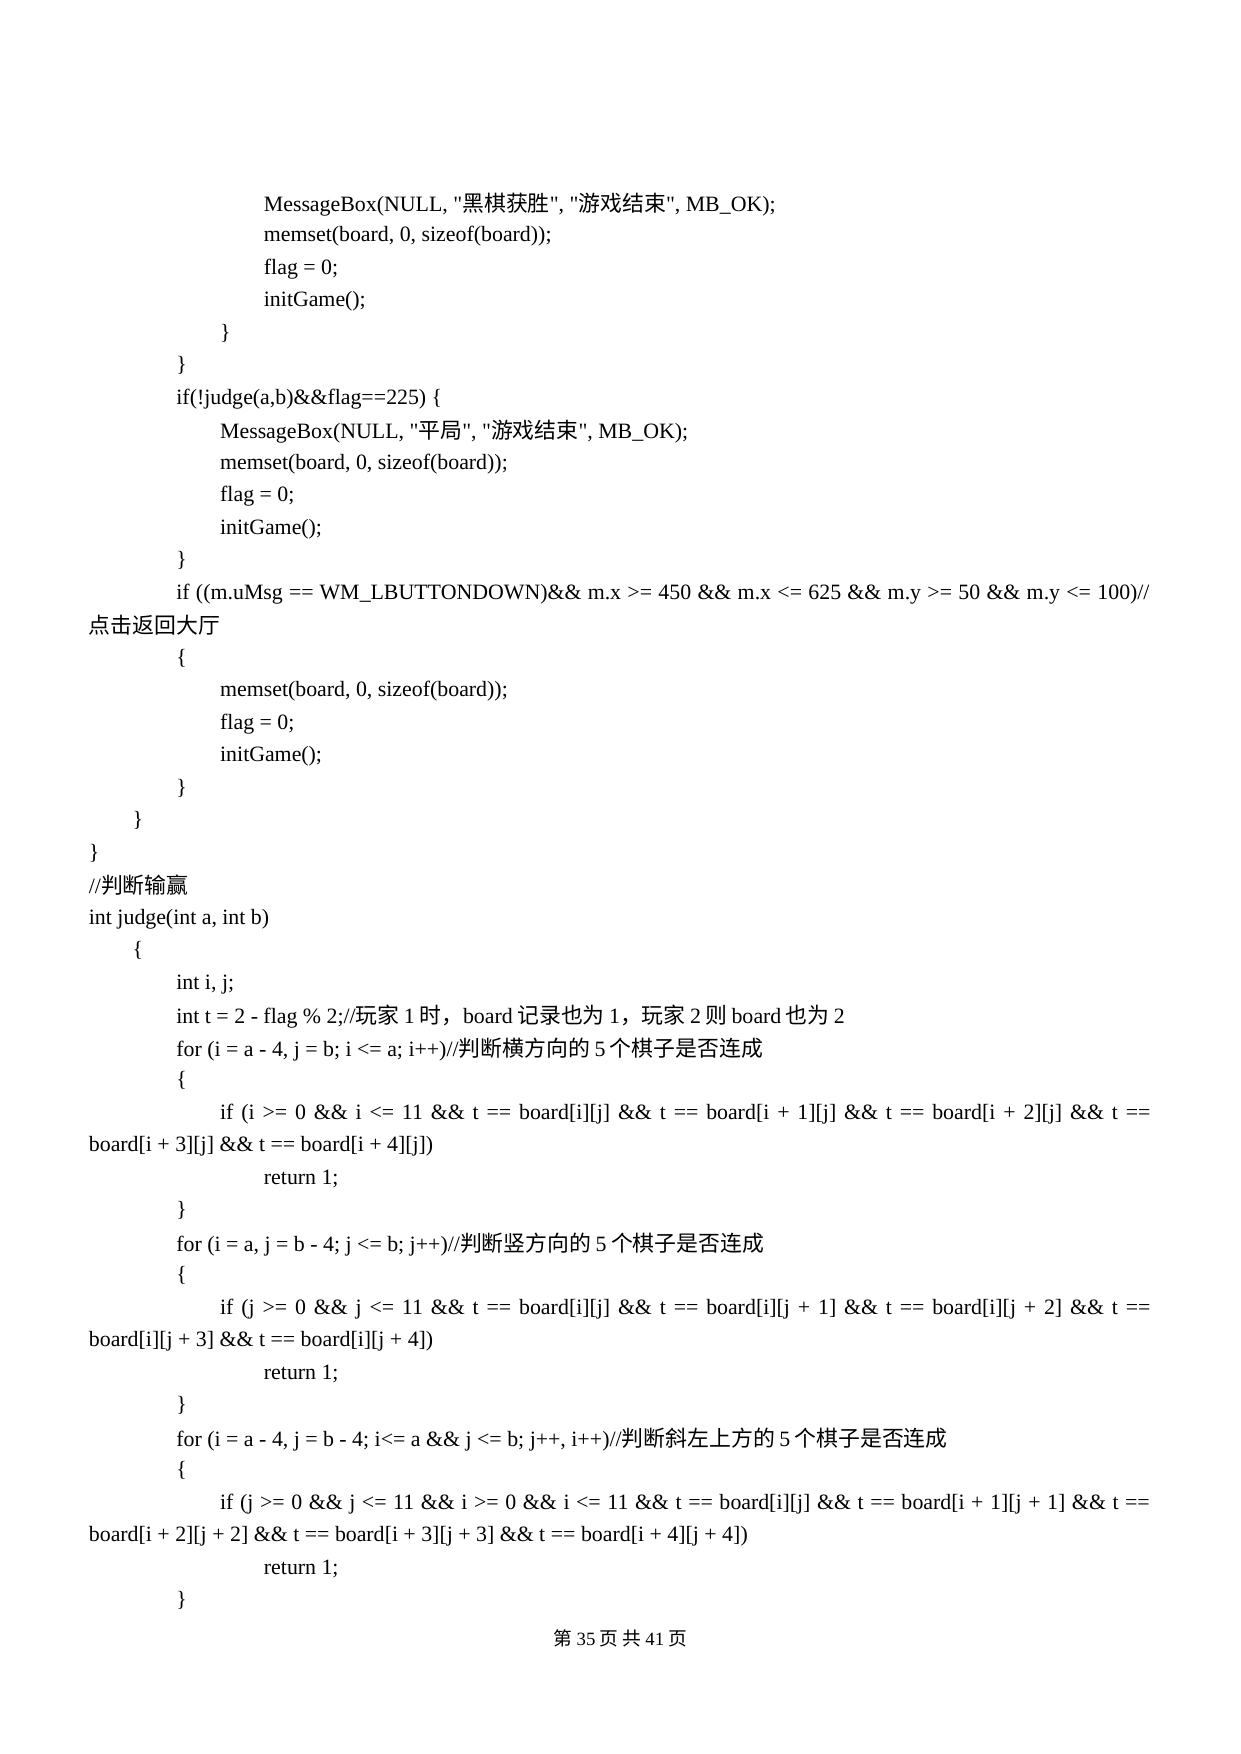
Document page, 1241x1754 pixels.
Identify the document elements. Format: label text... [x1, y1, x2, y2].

text return 1; [89, 1355, 1152, 1388]
text if(!judge(a,b)&&flag==225) { [89, 380, 1152, 413]
text } [89, 835, 1152, 868]
text for (i = a, j = b - 4; j <= b; j++)//判断竖方向的5个棋子是否连成 [89, 1225, 1152, 1258]
text return 1; [89, 1550, 1152, 1583]
text flag = 0; [89, 250, 1152, 283]
text flag = 0; [89, 478, 1152, 510]
text memset(board, 0, sizeof(board)); [89, 673, 1152, 705]
text memset(board, 0, sizeof(board)); [89, 445, 1152, 478]
text initGame(); [89, 738, 1152, 770]
text } [89, 803, 1152, 835]
text } [89, 1583, 1152, 1615]
text if (i >= 0 && i <= 11 && t == board[i][j] && t == board[i + 1][j] && t == board[i + 2][j] && t == board[i + 3][j] && t == board[i + 4][j]) [89, 1095, 1152, 1160]
text } [89, 348, 1152, 380]
text if ((m.uMsg == WM_LBUTTONDOWN)&& m.x >= 450 && m.x <= 625 && m.y >= 50 && m.y <= 100)//点击返回大厅 [89, 575, 1152, 640]
text int i, j; [89, 965, 1152, 998]
text { [89, 640, 1152, 673]
text //判断输赢 [89, 868, 1152, 900]
text { [89, 1063, 1152, 1095]
text { [89, 1258, 1152, 1290]
text { [89, 933, 1152, 965]
text { [89, 1453, 1152, 1485]
text } [89, 1388, 1152, 1420]
text for (i = a - 4, j = b - 4; i<= a && j <= b; j++, i++)//判断斜左上方的5个棋子是否连成 [89, 1420, 1152, 1453]
text MessageBox(NULL, "黑棋获胜", "游戏结束", MB_OK); [89, 185, 1152, 218]
text if (j >= 0 && j <= 11 && i >= 0 && i <= 11 && t == board[i][j] && t == board[i + 1][j + 1] && t == board[i + 2][j + 2] && t == board[i + 3][j + 3] && t == board[i + 4][j + 4]) [89, 1485, 1152, 1550]
text } [89, 315, 1152, 348]
text } [89, 770, 1152, 803]
text initGame(); [89, 510, 1152, 543]
text for (i = a - 4, j = b; i <= a; i++)//判断横方向的5个棋子是否连成 [89, 1030, 1152, 1063]
text flag = 0; [89, 705, 1152, 738]
text memset(board, 0, sizeof(board)); [89, 218, 1152, 250]
text MessageBox(NULL, "平局", "游戏结束", MB_OK); [89, 413, 1152, 445]
text int judge(int a, int b) [89, 900, 1152, 933]
text if (j >= 0 && j <= 11 && t == board[i][j] && t == board[i][j + 1] && t == board[i][j + 2] && t == board[i][j + 3] && t == board[i][j + 4]) [89, 1290, 1152, 1355]
text int t = 2 - flag % 2;//玩家1时，board记录也为1，玩家2则board也为2 [89, 998, 1152, 1030]
text initGame(); [89, 283, 1152, 315]
text return 1; [89, 1160, 1152, 1193]
text } [89, 543, 1152, 575]
text } [89, 1193, 1152, 1225]
